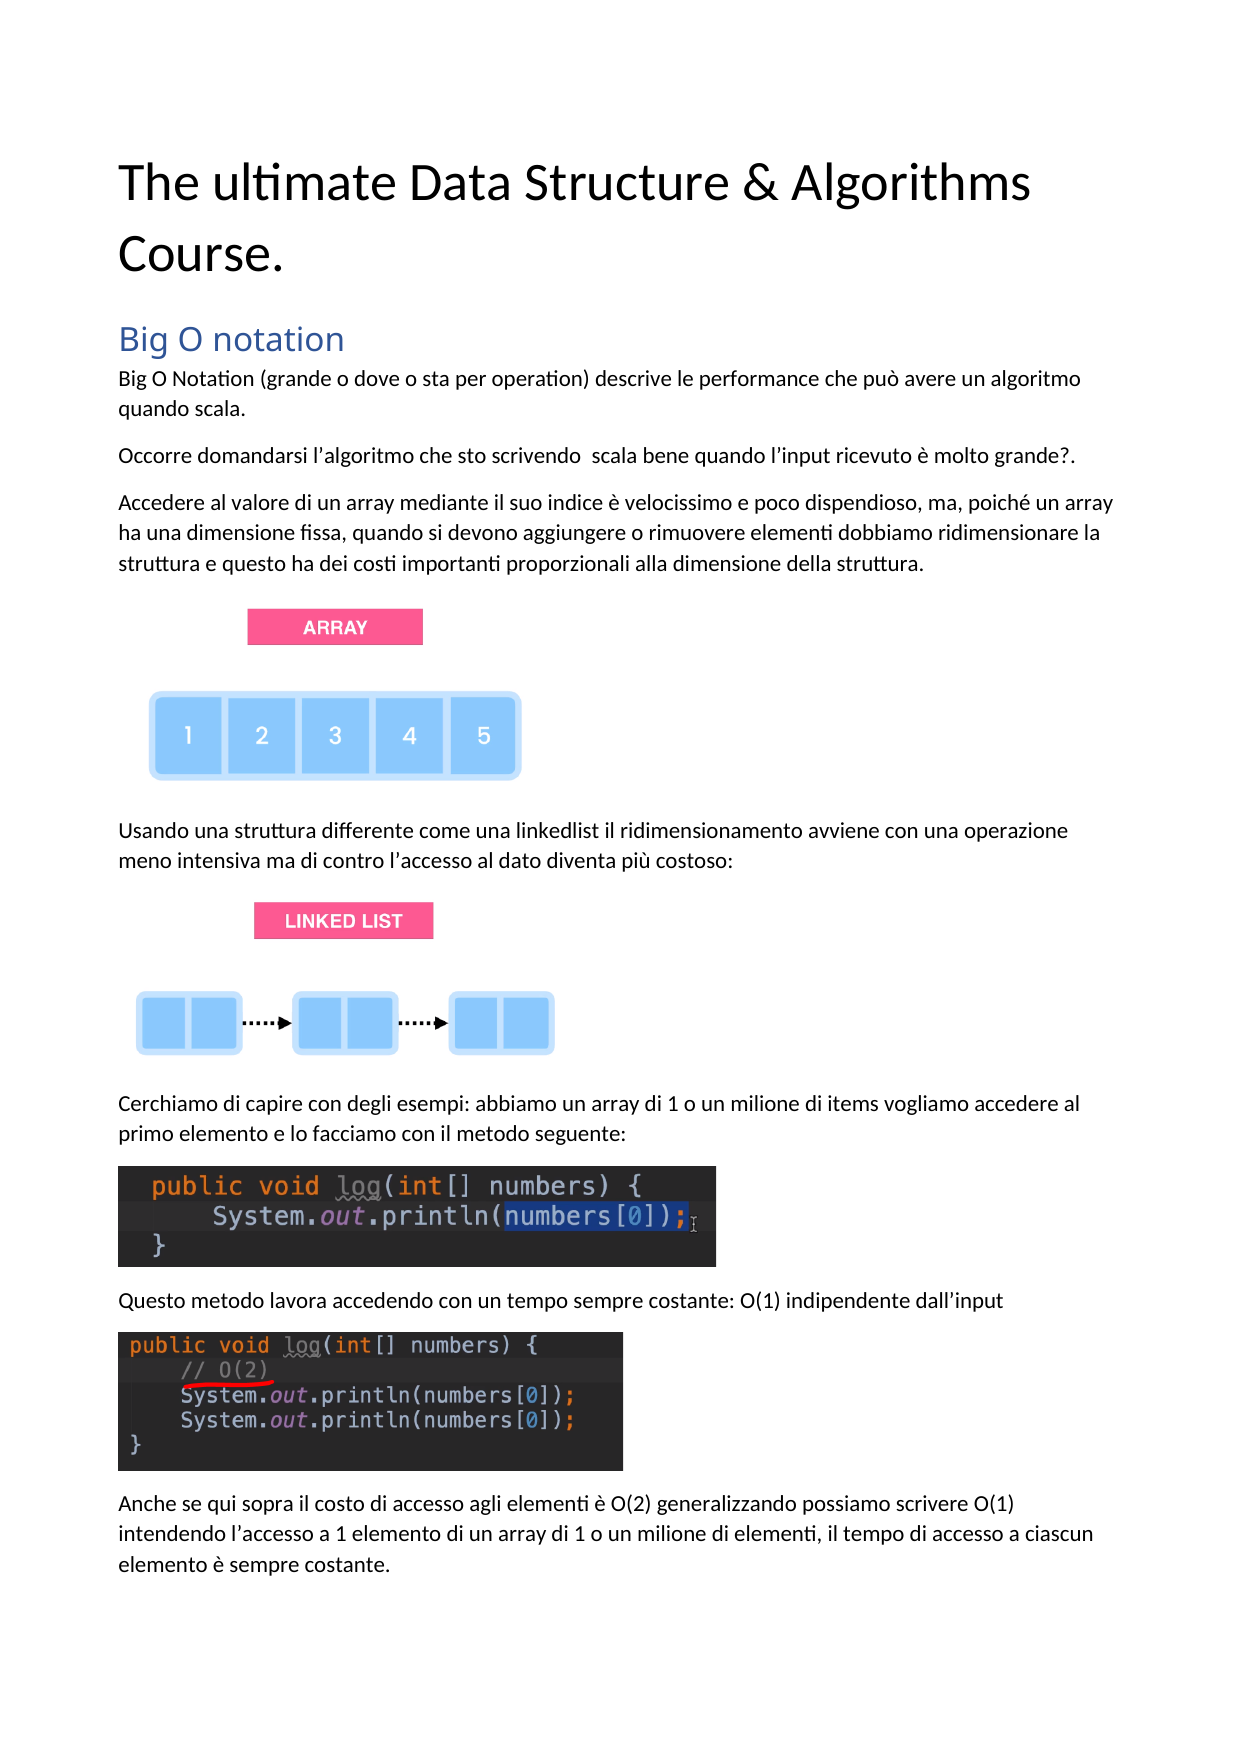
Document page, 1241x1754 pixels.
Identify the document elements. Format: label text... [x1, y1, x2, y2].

subtitle Big O notation [118, 315, 1122, 361]
text The ultimate Data Structure & Algorithms Course. [118, 148, 1122, 285]
picture [118, 1166, 717, 1267]
text Accedere al valore di un array mediante il suo indice è velocissimo e poco dispendioso, ma, poiché un array ha una dimensione fissa, quando si devono aggiungere o rimuovere elementi dobbiamo ridimensionare la struttura e questo ha dei costi importanti proporzionali alla dimensione della struttura. [118, 488, 1122, 577]
text Occorre domandarsi l’algoritmo che sto scrivendo scala bene quando l’input ricevuto è molto grande?. [118, 441, 1122, 469]
text Big O Notation (grande o dove o sta per operation) descrive le performance che può avere un algoritmo quando scala. [118, 364, 1122, 422]
text Questo metodo lavora accedendo con un tempo sempre costante: O(1) indipendente dall’input [118, 1286, 1122, 1314]
picture [118, 1332, 624, 1471]
picture [118, 892, 571, 1071]
text Usando una struttura differente come una linkedlist il ridimensionamento avviene con una operazione meno intensiva ma di contro l’accesso al dato diventa più costoso: [118, 816, 1122, 874]
picture [118, 595, 535, 797]
text Cerchiamo di capire con degli esempi: abbiamo un array di 1 o un milione di items vogliamo accedere al primo elemento e lo facciamo con il metodo seguente: [118, 1089, 1122, 1148]
text Anche se qui sopra il costo di accesso agli elementi è O(2) generalizzando possiamo scrivere O(1) intendendo l’accesso a 1 elemento di un array di 1 o un milione di elementi, il tempo di accesso a ciascun elemento è sempre costante. [118, 1489, 1122, 1578]
